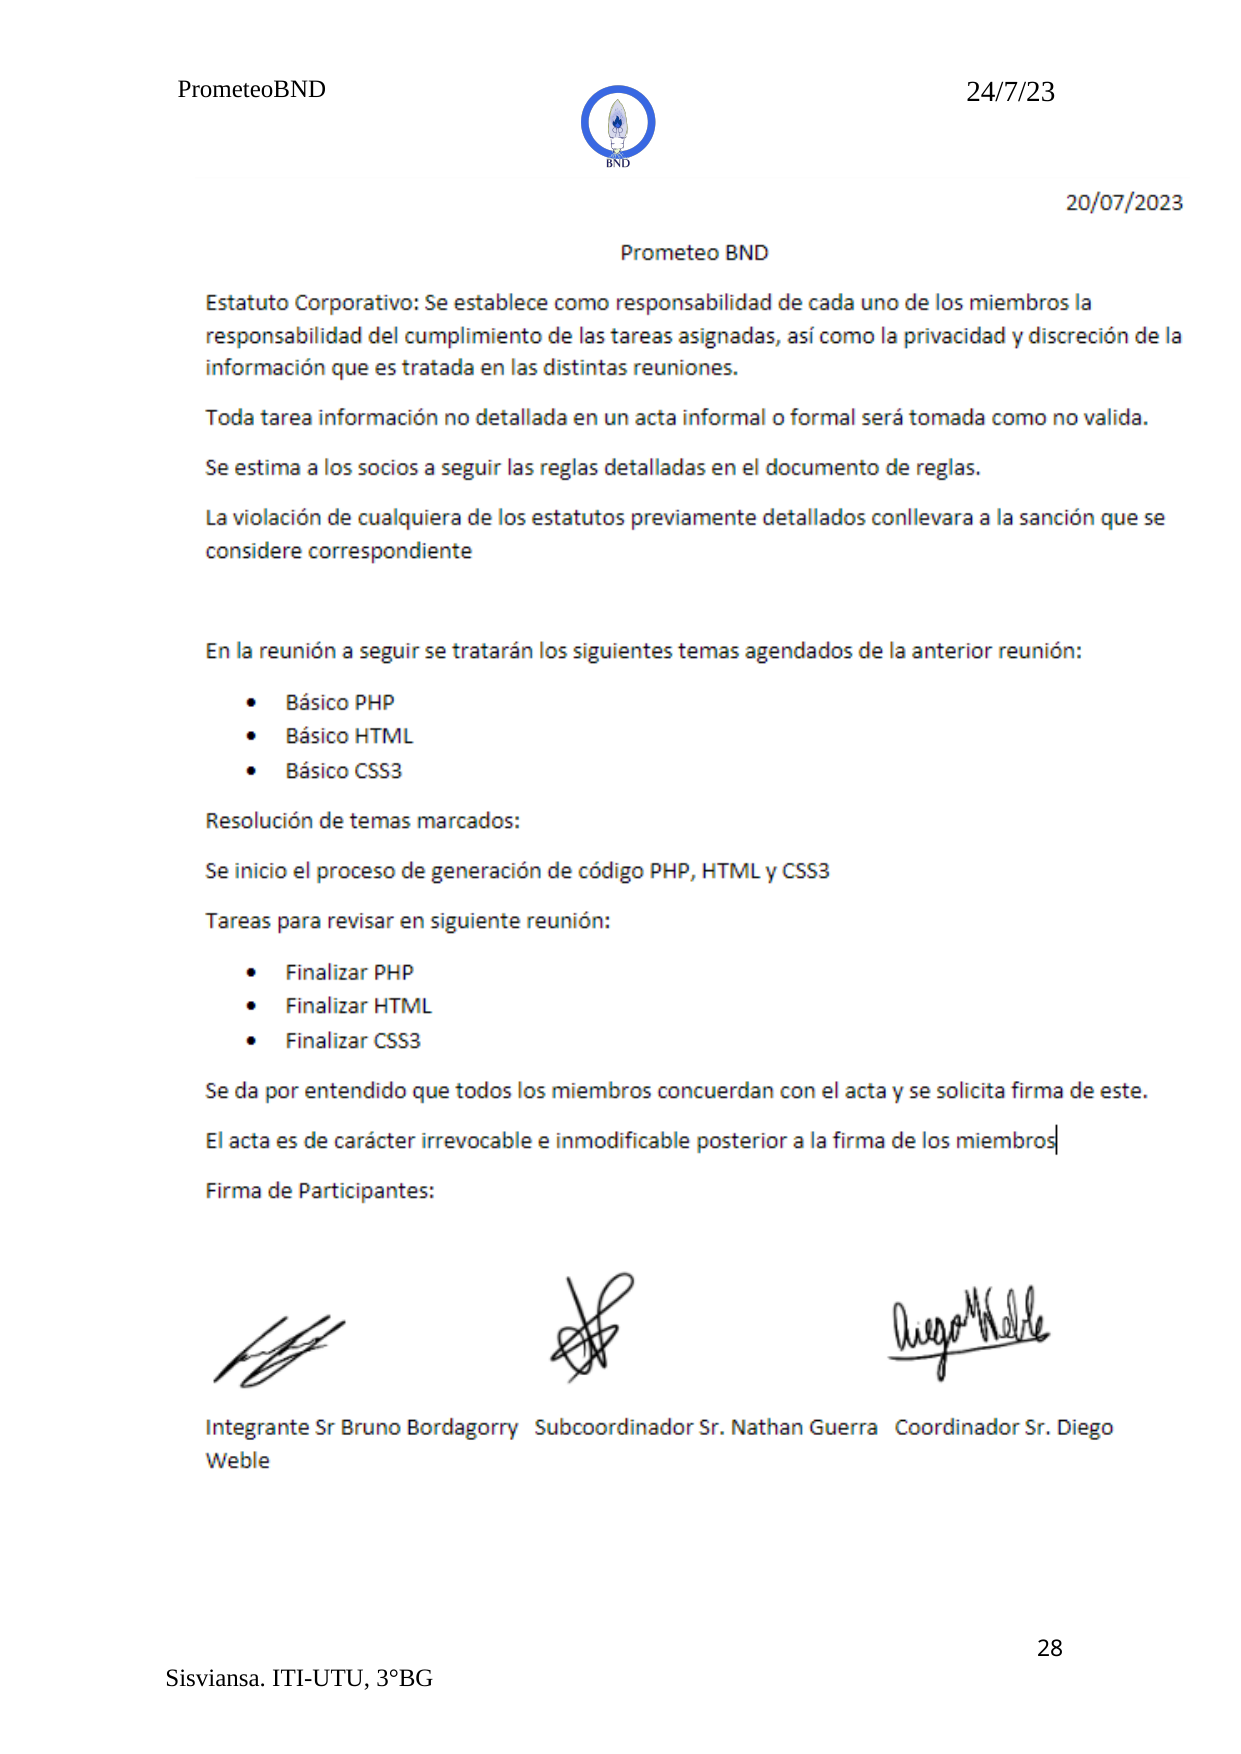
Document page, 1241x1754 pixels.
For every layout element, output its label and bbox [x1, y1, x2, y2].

picture [571, 77, 665, 174]
picture [194, 177, 1191, 1480]
